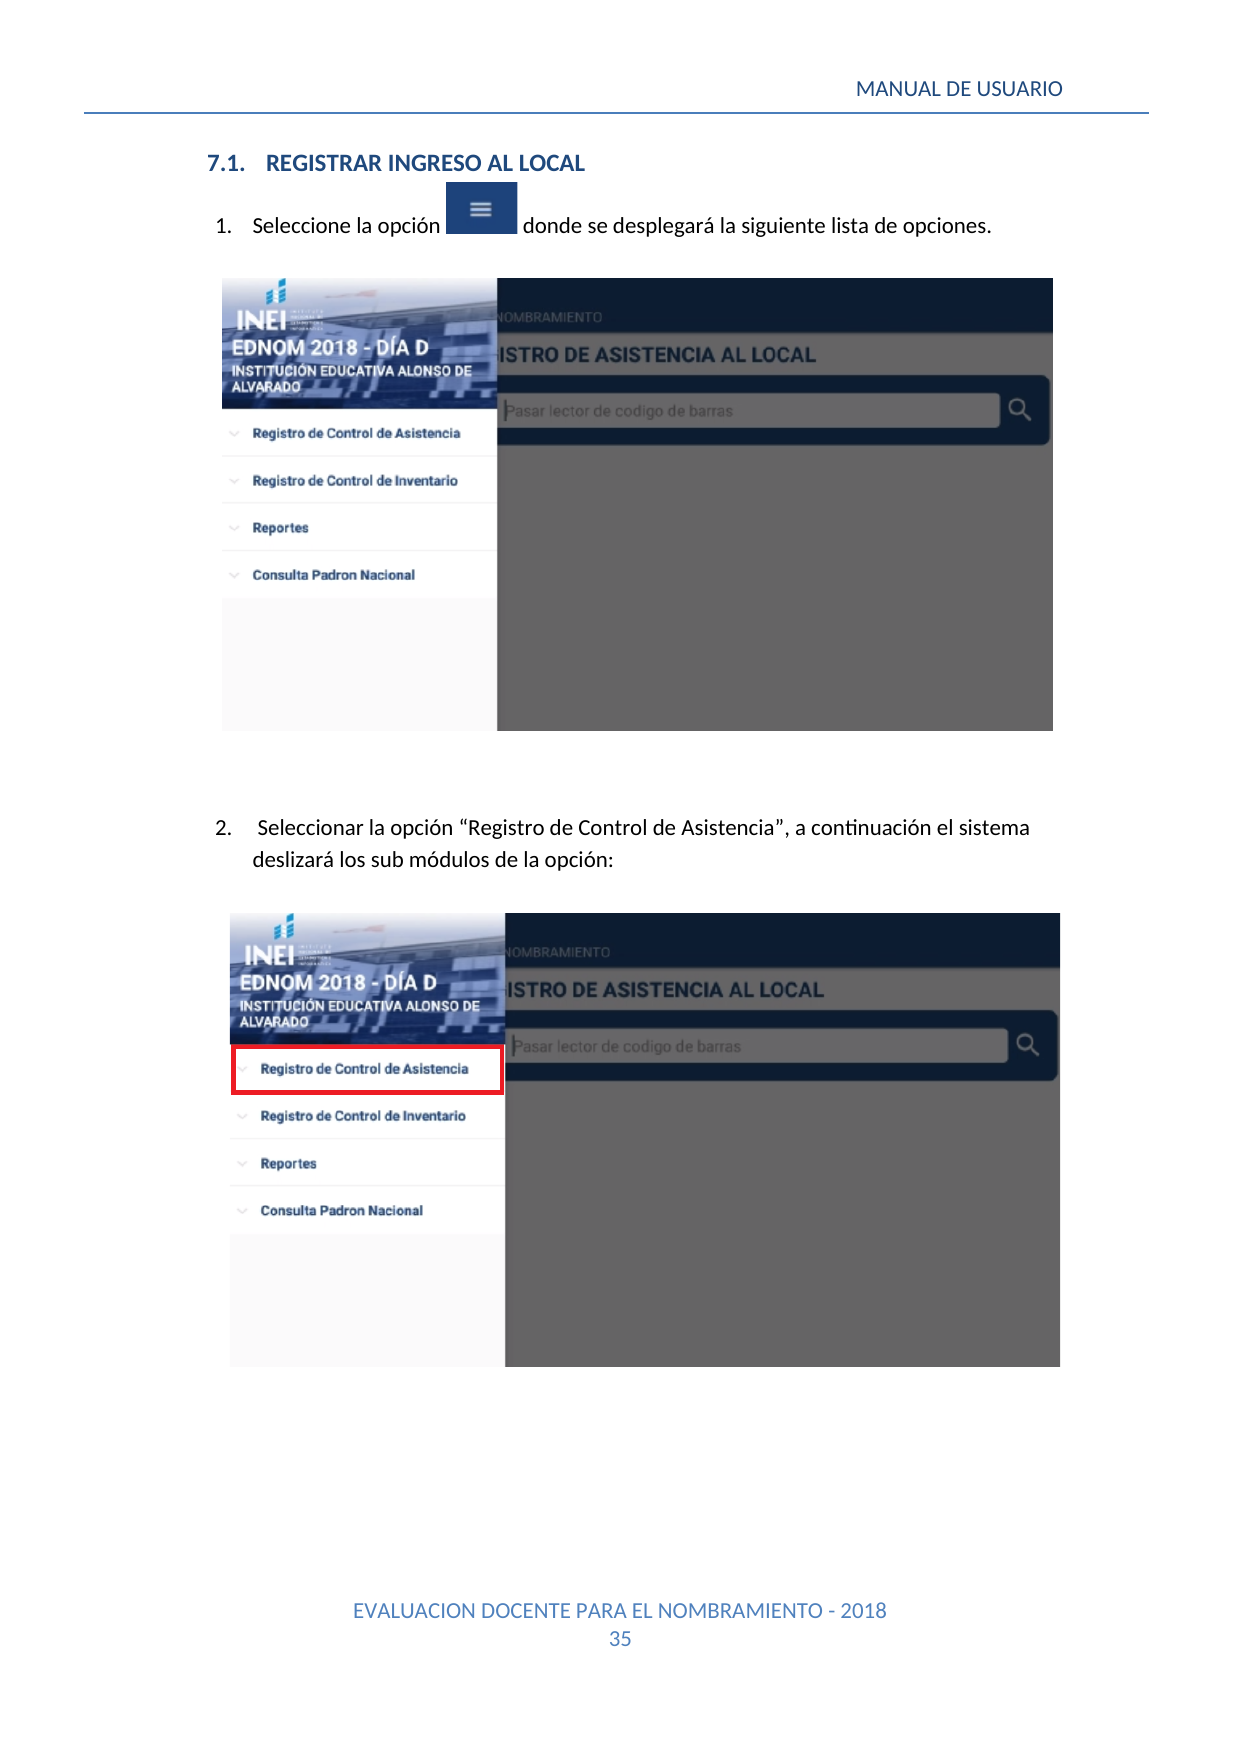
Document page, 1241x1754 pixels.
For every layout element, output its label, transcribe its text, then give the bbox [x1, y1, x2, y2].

list Seleccionar la opción “Registro de Control de Asistencia”, a continuación el sistema deslizará los sub módulos de la opción: [215, 813, 1063, 873]
picture [446, 182, 518, 234]
picture [229, 913, 1061, 1367]
picture [222, 278, 1053, 731]
list REGISTRAR INGRESO AL LOCAL [207, 148, 1063, 178]
list Seleccione la opción donde se desplegará la siguiente lista de opciones. [215, 183, 1063, 239]
